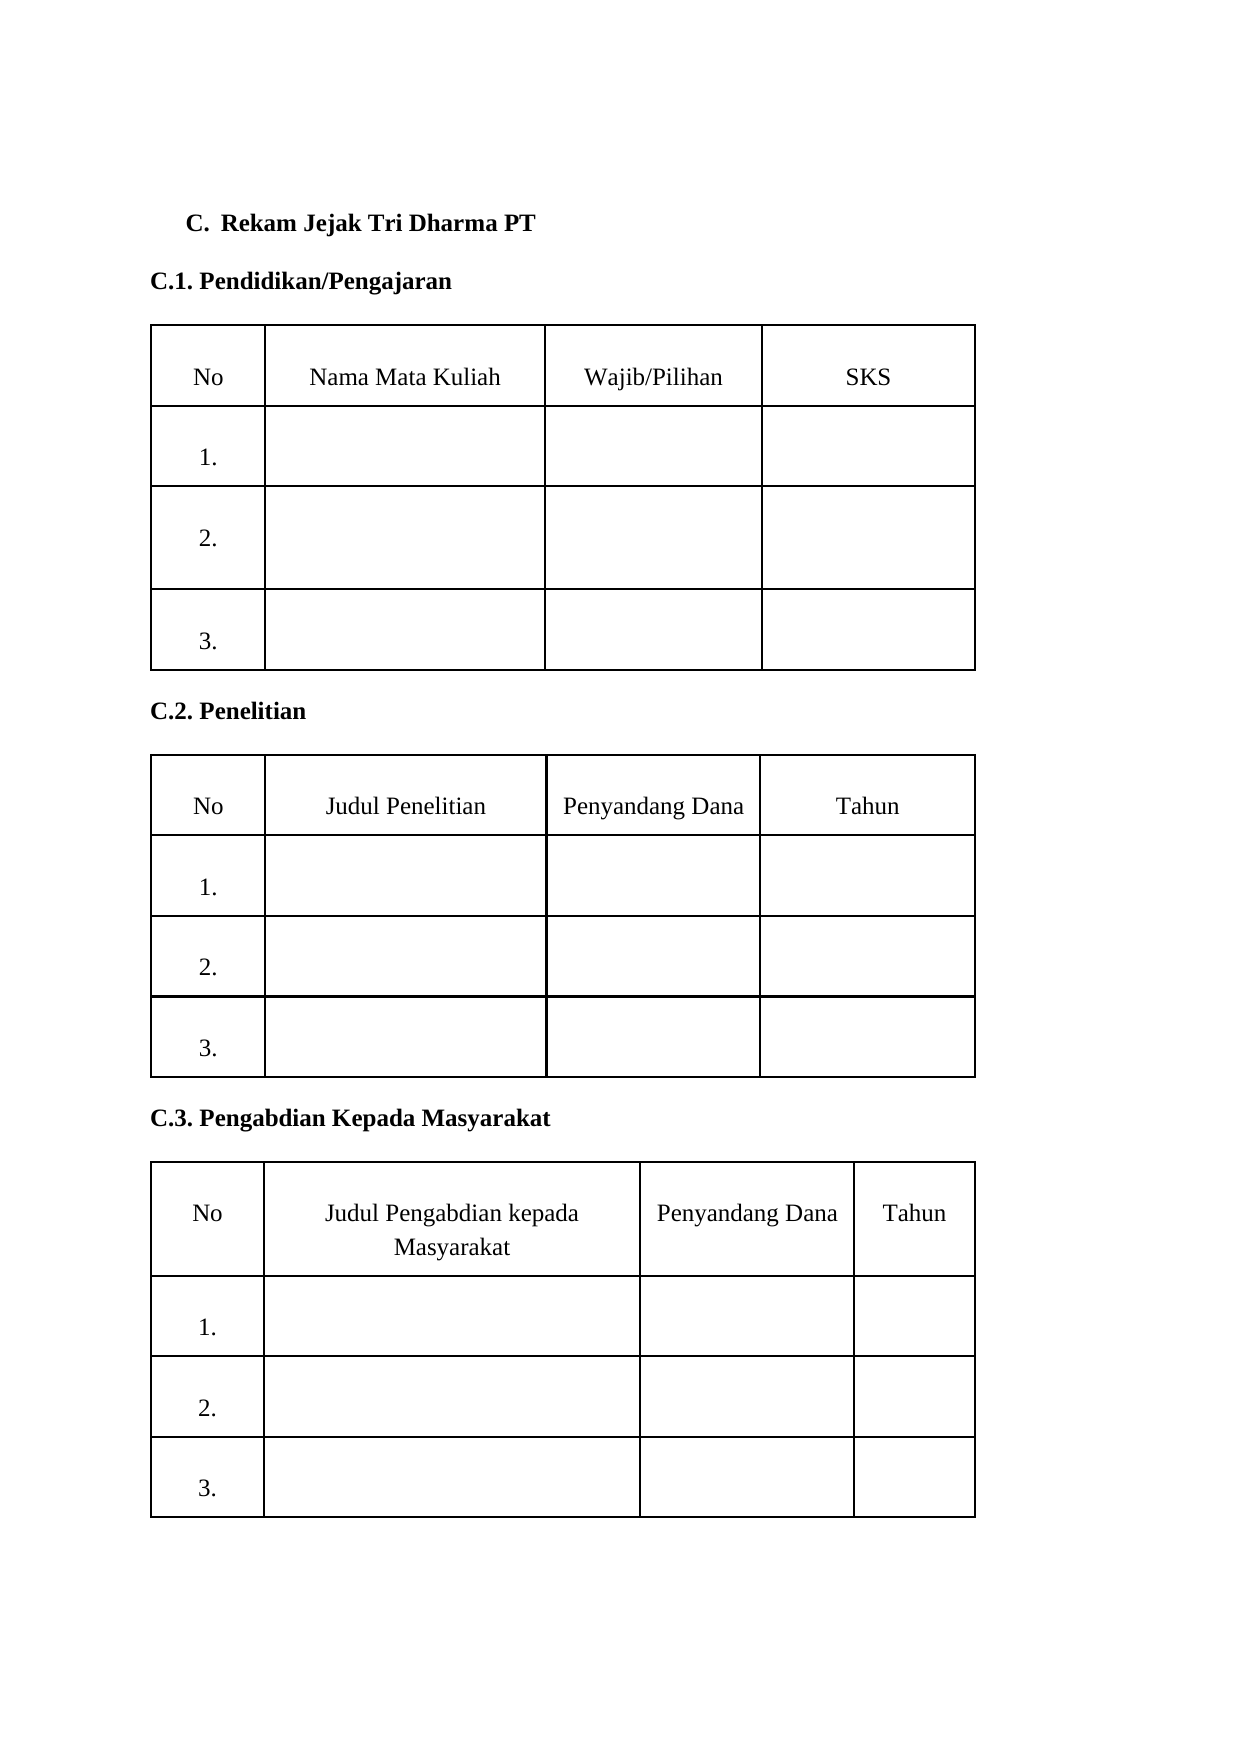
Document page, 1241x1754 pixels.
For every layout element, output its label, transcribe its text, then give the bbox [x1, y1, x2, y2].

table_cell [546, 590, 761, 669]
table_cell 2. [152, 487, 264, 588]
table_cell [763, 487, 974, 588]
table_header Tahun [761, 756, 974, 834]
table_cell [763, 407, 974, 485]
table_header No [152, 756, 264, 834]
table_cell [266, 836, 545, 915]
table_header Judul Penelitian [266, 756, 545, 834]
table_header Penyandang Dana [641, 1163, 853, 1274]
text C.1. Pendidikan/Pengajaran [150, 266, 1090, 295]
table_header Wajib/Pilihan [546, 326, 761, 404]
table_cell [641, 1357, 853, 1436]
table_cell 3. [152, 998, 264, 1076]
table_header Penyandang Dana [548, 756, 759, 834]
table_cell 2. [152, 917, 264, 995]
table_cell [855, 1277, 974, 1355]
table_cell [763, 590, 974, 669]
table_cell [641, 1438, 853, 1516]
table_cell 1. [152, 836, 264, 915]
table_cell 1. [152, 407, 264, 485]
table_cell [266, 487, 544, 588]
table_cell [761, 836, 974, 915]
text C.3. Pengabdian Kepada Masyarakat [150, 1103, 1090, 1132]
table_cell [266, 407, 544, 485]
table_header Tahun [855, 1163, 974, 1274]
table_cell [548, 836, 759, 915]
table_cell [548, 917, 759, 995]
table_cell [546, 407, 761, 485]
table_cell [546, 487, 761, 588]
table_cell [266, 590, 544, 669]
table_cell [855, 1438, 974, 1516]
table_cell [265, 1357, 639, 1436]
table_cell [548, 998, 759, 1076]
table_header No [152, 326, 264, 404]
table_header Judul Pengabdian kepada Masyarakat [265, 1163, 639, 1274]
table_cell [641, 1277, 853, 1355]
table_cell [266, 998, 545, 1076]
table_cell [265, 1277, 639, 1355]
table_cell 2. [152, 1357, 263, 1436]
table_header Nama Mata Kuliah [266, 326, 544, 404]
table_cell [761, 917, 974, 995]
table_cell 3. [152, 1438, 263, 1516]
table_cell [266, 917, 545, 995]
table_cell 3. [152, 590, 264, 669]
table_header SKS [763, 326, 974, 404]
table_cell [855, 1357, 974, 1436]
table_header No [152, 1163, 263, 1274]
table_cell [761, 998, 974, 1076]
text C.2. Penelitian [150, 696, 1090, 724]
table_cell [265, 1438, 639, 1516]
text C. Rekam Jejak Tri Dharma PT [185, 208, 1090, 237]
table_cell 1. [152, 1277, 263, 1355]
